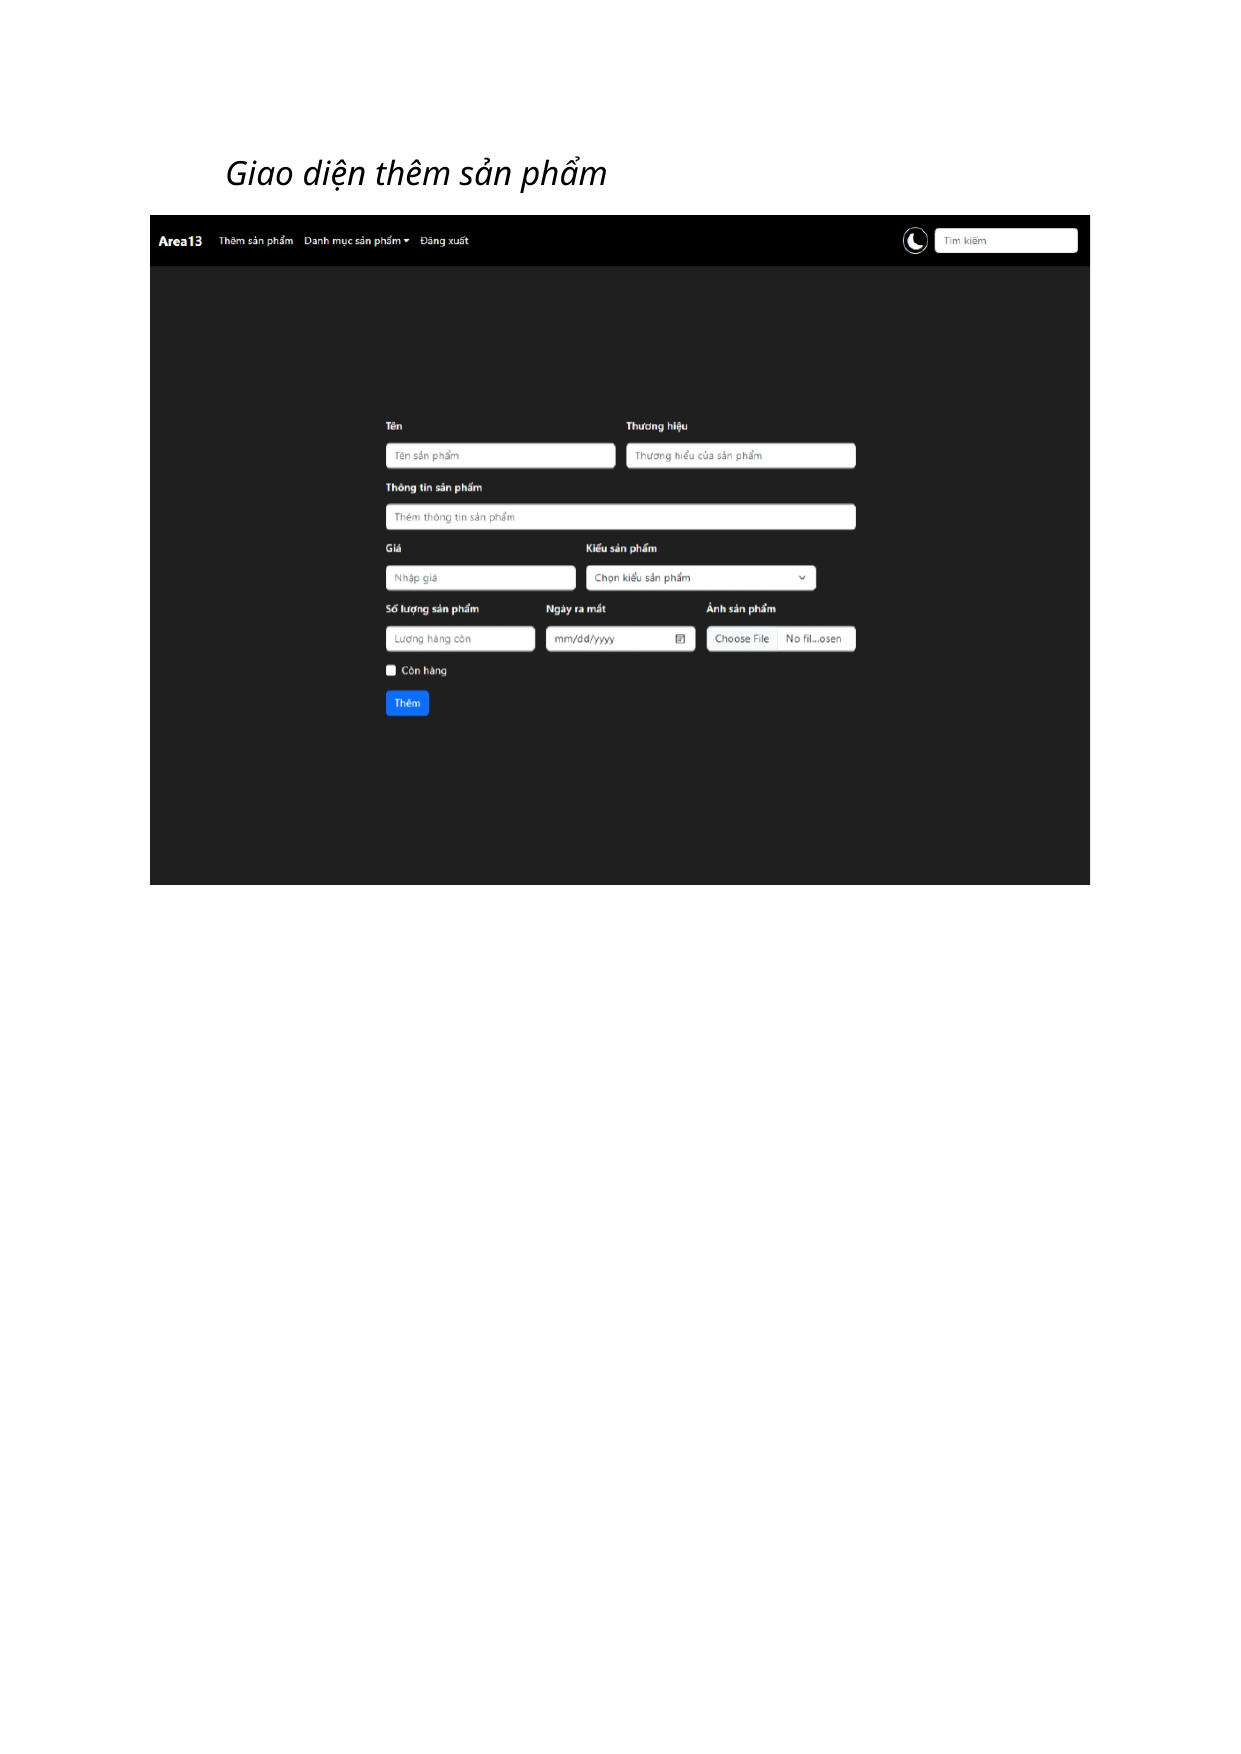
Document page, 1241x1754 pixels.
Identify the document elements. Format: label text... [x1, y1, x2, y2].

text Giao diện thêm sản phẩm [150, 150, 1090, 195]
picture [150, 215, 1091, 885]
